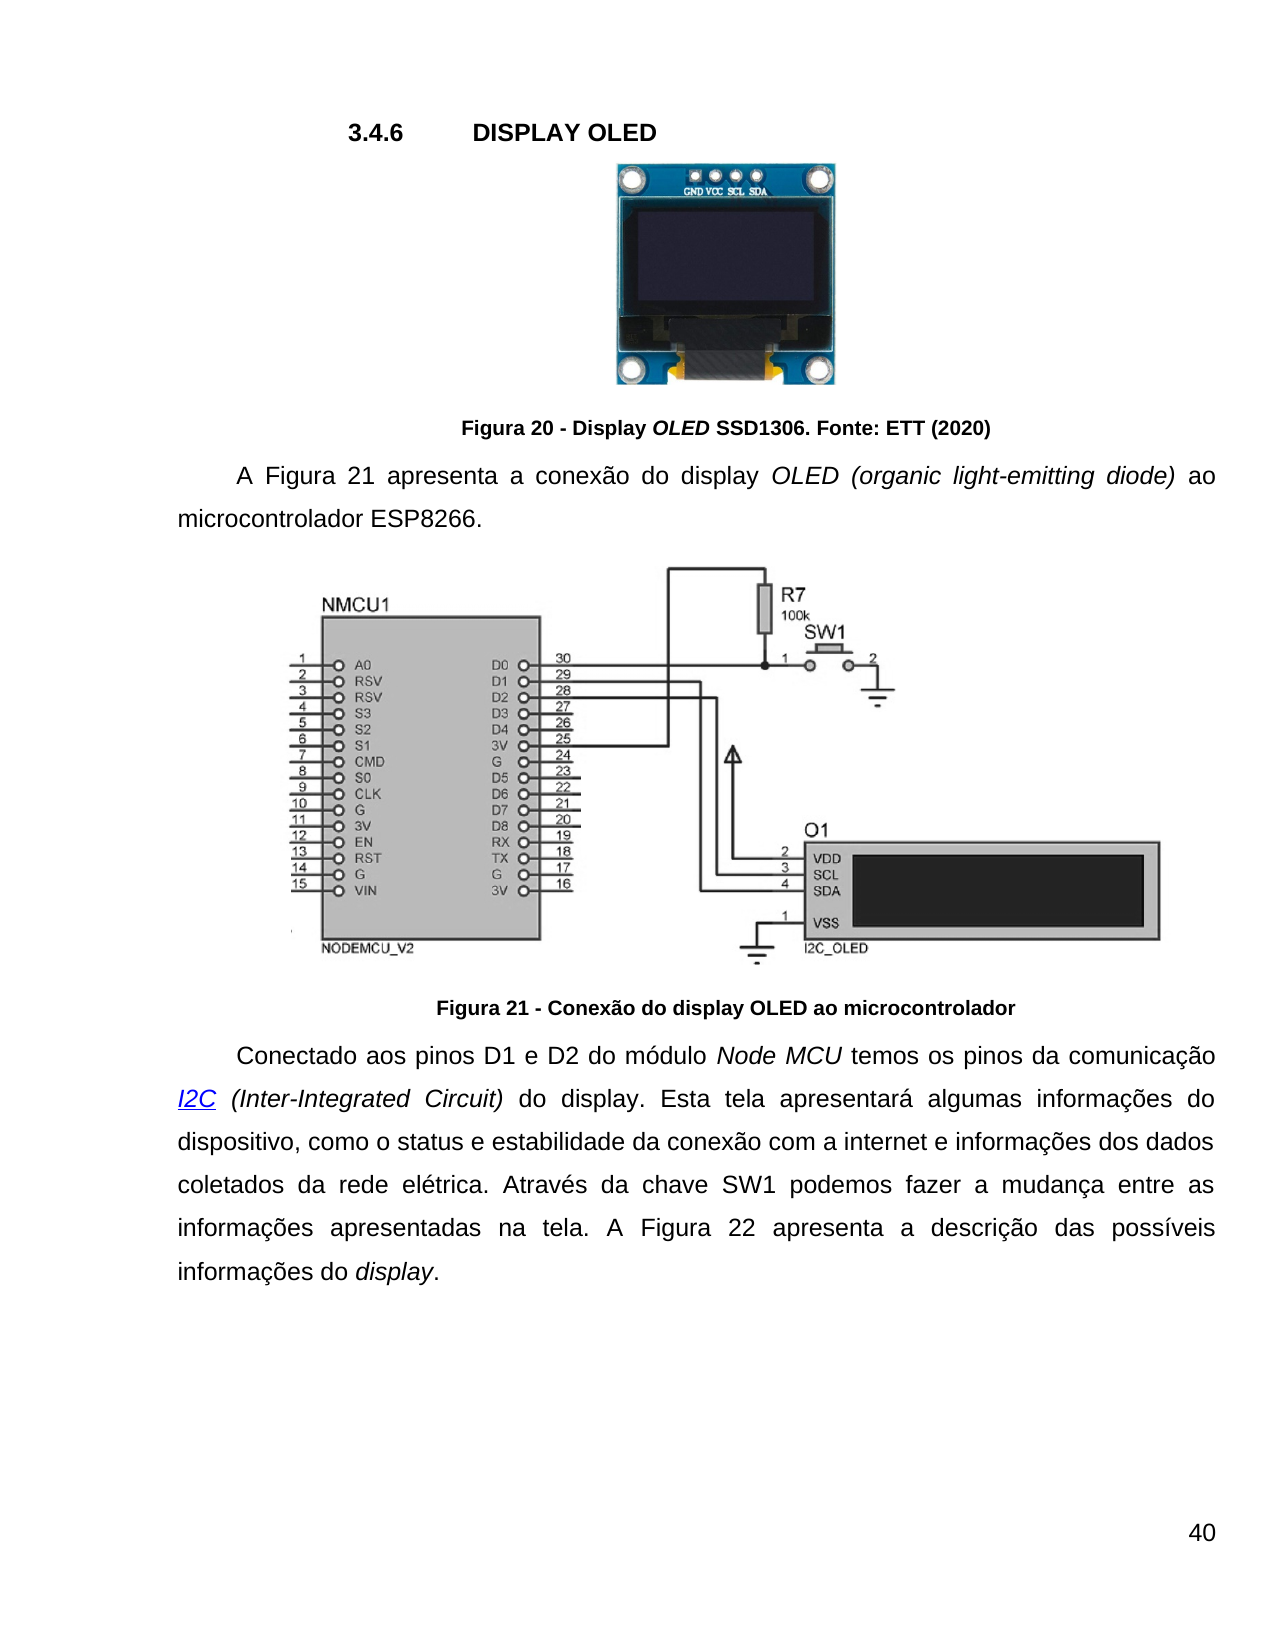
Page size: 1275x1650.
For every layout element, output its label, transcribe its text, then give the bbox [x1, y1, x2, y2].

subtitle DISPLAY OLED [289, 118, 1216, 147]
picture [280, 563, 1172, 965]
text Figura 20 - Display OLED SSD1306. Fonte: ETT (2020) [177, 416, 1216, 440]
text Conectado aos pinos D1 e D2 do módulo Node MCU temos os pinos da comunicação I2C (Inter-Integrated Circuit) do display. Esta tela apresentará algumas informações do dispositivo, como o status e estabilidade da conexão com a internet e informações dos dados coletados da rede elétrica. Através da chave SW1 podemos fazer a mudança entre as informações apresentadas na tela. A Figura 22 apresenta a descrição das possíveis informações do display. [177, 1041, 1216, 1285]
text Figura 21 - Conexão do display OLED ao microcontrolador [177, 996, 1216, 1020]
text A Figura 21 apresenta a conexão do display OLED (organic light-emitting diode) ao microcontrolador ESP8266. [177, 461, 1216, 533]
picture [615, 161, 837, 385]
